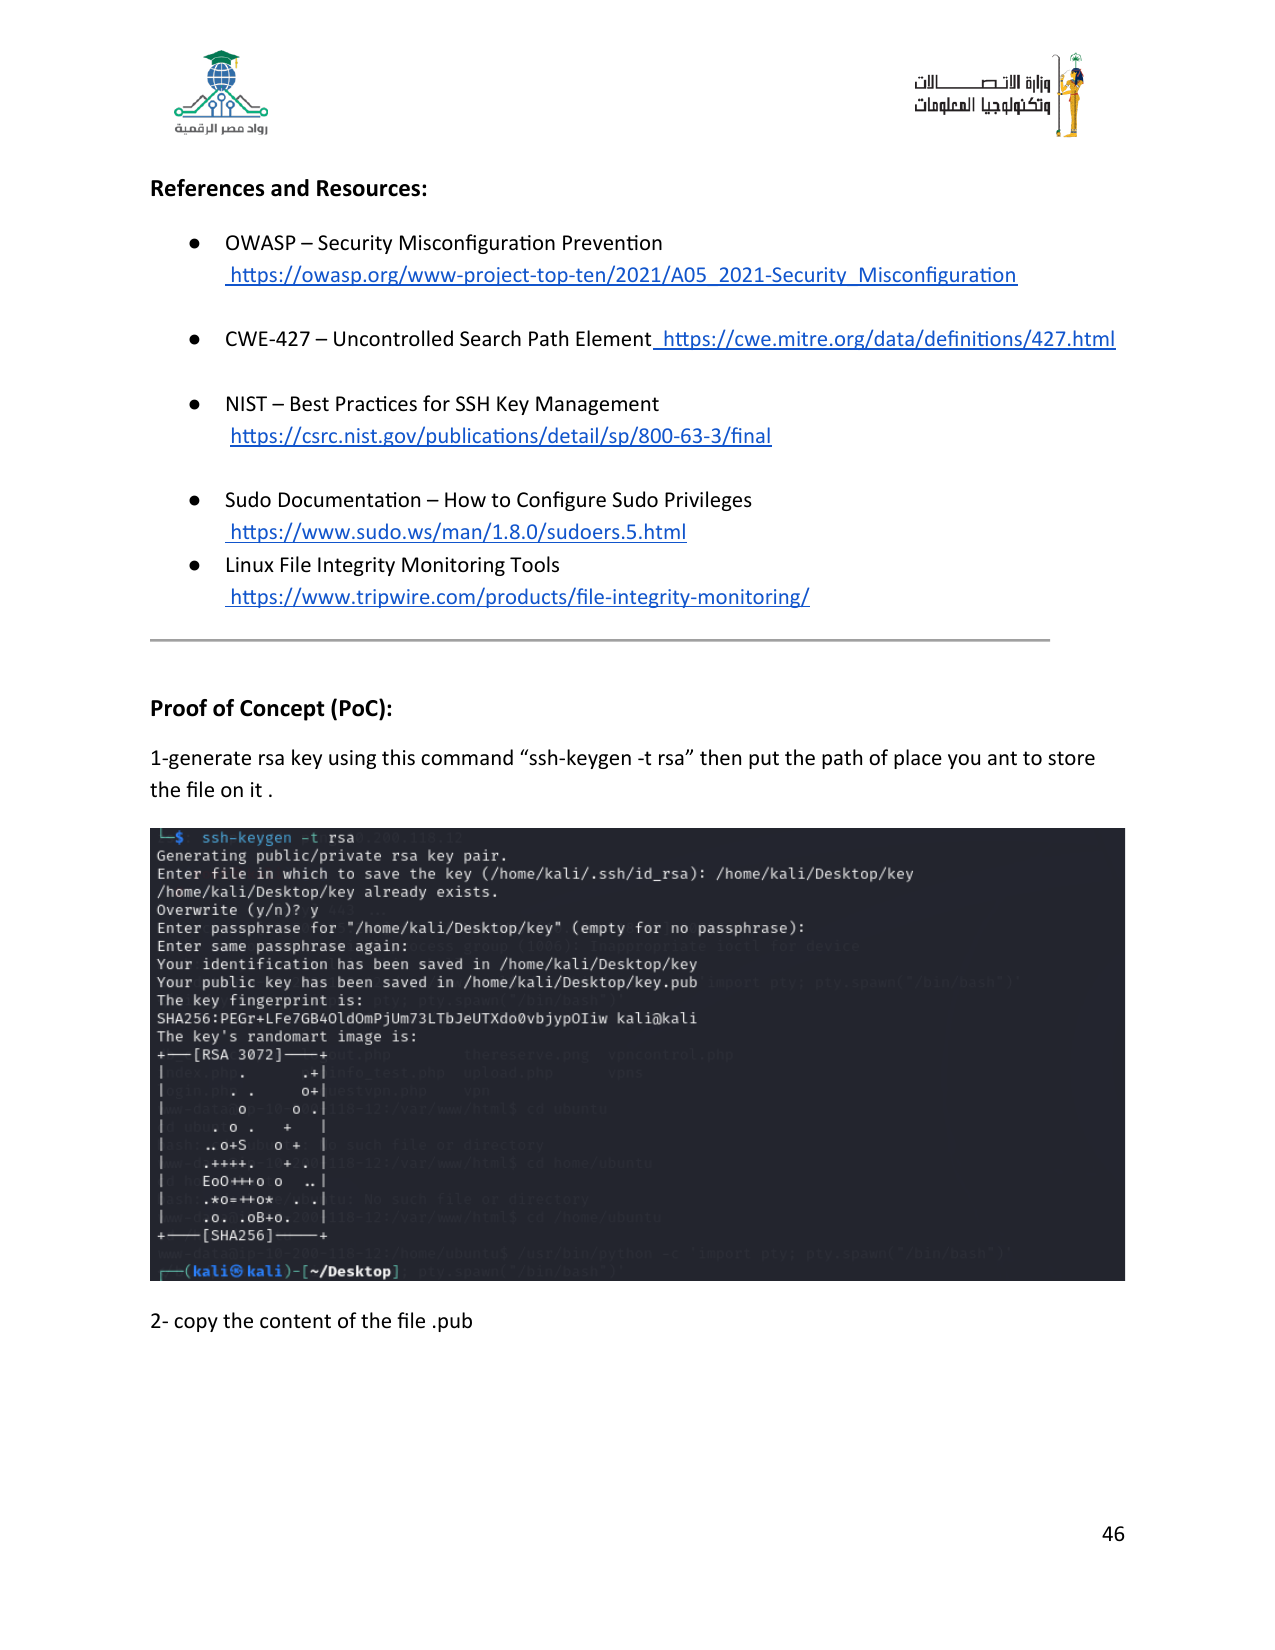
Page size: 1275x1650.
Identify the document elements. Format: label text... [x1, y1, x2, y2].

subtitle References and Resources: [150, 172, 1125, 203]
text 2- copy the content of the file .pub [150, 1306, 1125, 1334]
list CWE-427 – Uncontrolled Search Path Element https://cwe.mitre.org/data/definitions/427.html [187, 324, 1125, 384]
list OWASP – Security Misconfiguration Prevention https://owasp.org/www-project-top-ten/2021/A05_2021-Security_Misconfiguration [187, 228, 1125, 320]
text 1-generate rsa key using this command “ssh-keygen -t rsa” then put the path of place you ant to store the file on it . [150, 743, 1125, 804]
list Sudo Documentation – How to Configure Sudo Privileges https://www.sudo.ws/man/1.8.0/sudoers.5.html [187, 485, 1125, 546]
list Linux File Integrity Monitoring Tools https://www.tripwire.com/products/file-integrity-monitoring/ [187, 550, 1125, 610]
picture [150, 44, 289, 148]
picture [883, 44, 1107, 148]
subtitle Proof of Concept (PoC): [150, 692, 1125, 723]
picture [150, 828, 1125, 1281]
list NIST – Best Practices for SSH Key Management https://csrc.nist.gov/publications/detail/sp/800-63-3/final [187, 389, 1125, 481]
